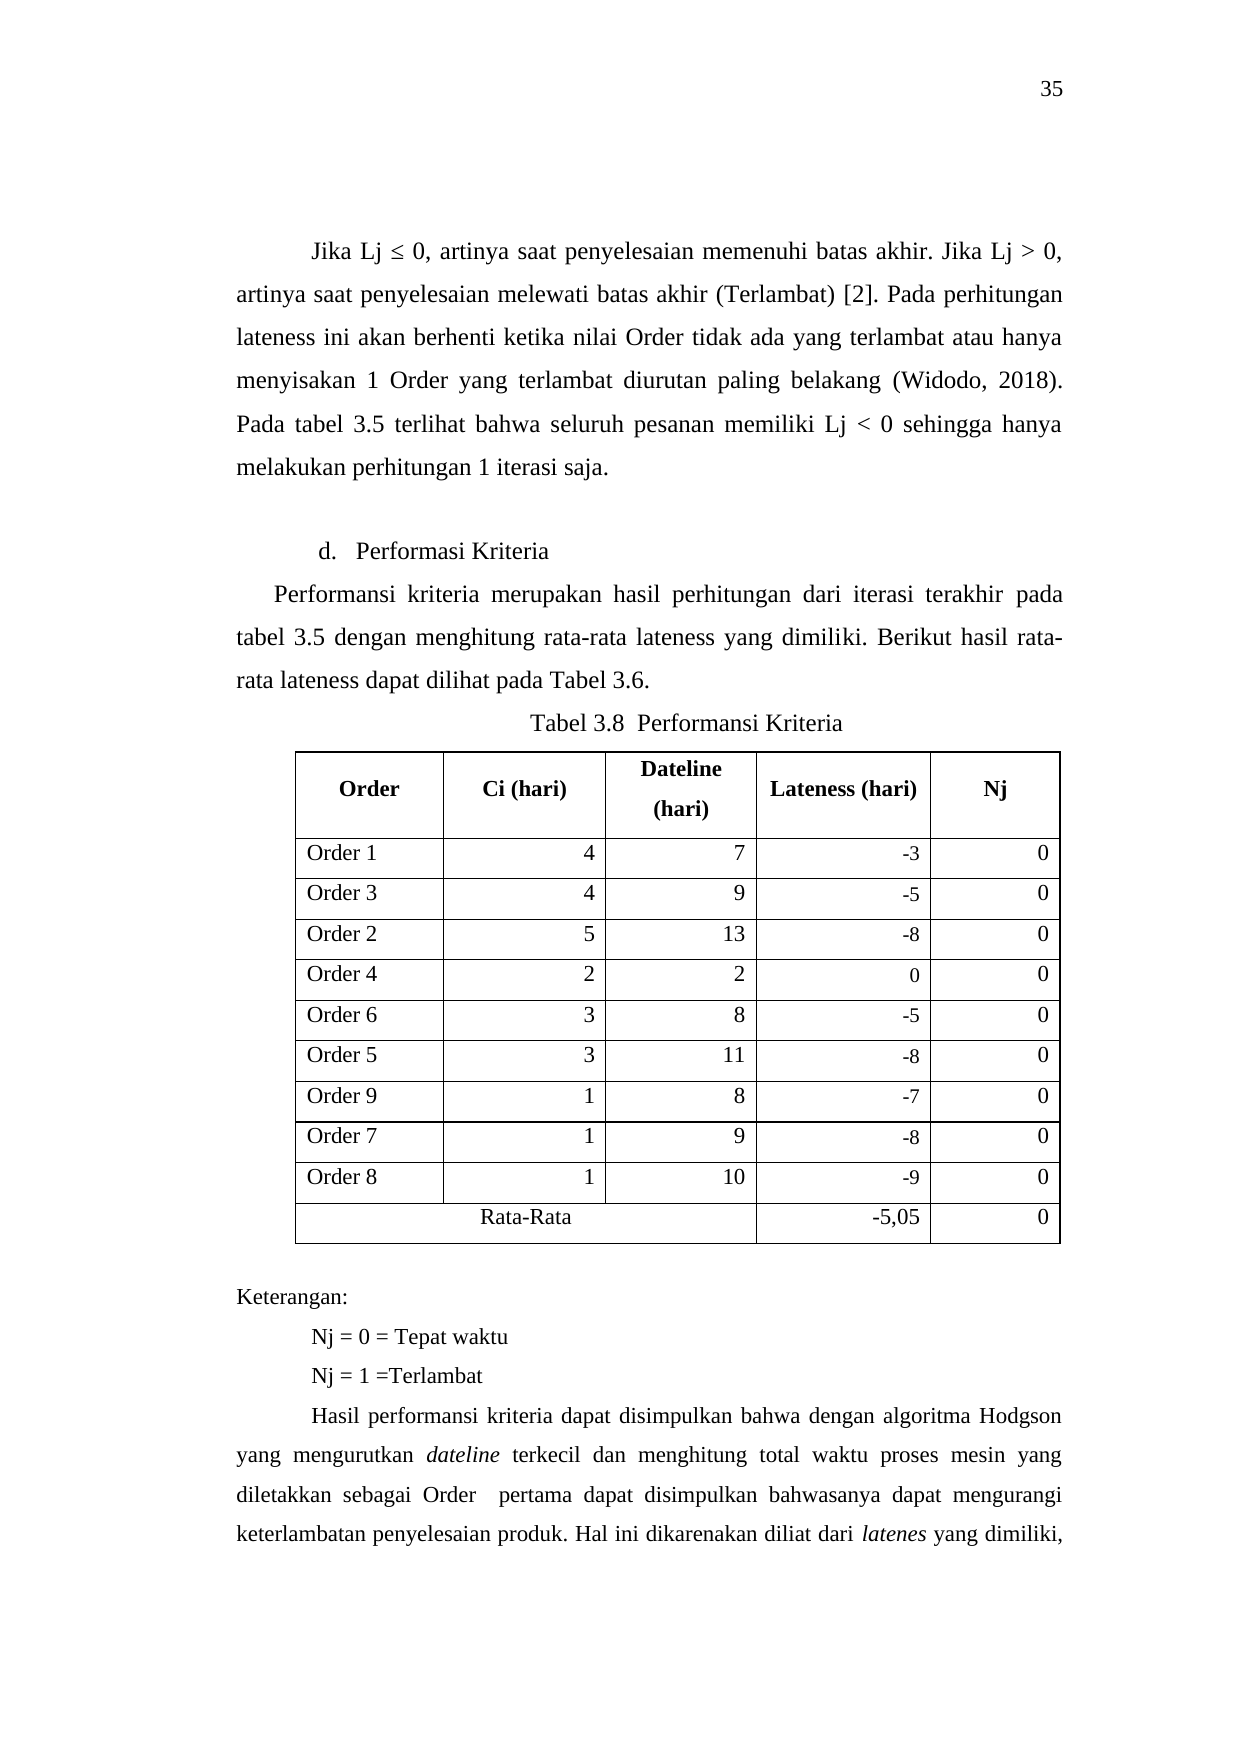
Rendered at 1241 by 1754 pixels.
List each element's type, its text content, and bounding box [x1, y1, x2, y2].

table_cell 7 [606, 839, 756, 878]
table_cell 9 [606, 879, 756, 919]
table_cell 2 [606, 960, 756, 1000]
table_cell 8 [606, 1001, 756, 1040]
table_header Ci (hari) [444, 753, 605, 838]
table_cell -7 [757, 1082, 930, 1121]
table_cell Rata-Rata [296, 1204, 756, 1243]
table_cell Order 3 [296, 879, 443, 919]
table_cell -9 [757, 1163, 930, 1202]
table_cell 8 [606, 1082, 756, 1121]
table_cell Order 9 [296, 1082, 443, 1121]
table_cell Order 5 [296, 1041, 443, 1081]
table_cell 3 [444, 1001, 605, 1040]
table_cell 11 [606, 1041, 756, 1081]
table_cell 0 [931, 960, 1059, 1000]
table_cell 4 [444, 839, 605, 878]
table_cell 1 [444, 1082, 605, 1121]
table_cell 0 [931, 1082, 1059, 1121]
table_cell Order 4 [296, 960, 443, 1000]
table_header Nj [931, 753, 1059, 838]
table_header Order [296, 753, 443, 838]
table_cell -5 [757, 1001, 930, 1040]
table_cell 0 [931, 1123, 1059, 1162]
table_cell Order 2 [296, 920, 443, 959]
table_header Dateline (hari) [606, 753, 756, 838]
text Jika Lj ≤ 0, artinya saat penyelesaian memenuhi batas akhir. Jika Lj > 0, artinya saat penyelesaian melewati batas akhir (Terlambat). Pada perhitungan lateness ini akan berhenti ketika nilai Order tidak ada yang terlambat atau hanya menyisakan 1 Order yang terlambat diurutan paling belakang (Widodo, 2018). Pada tabel 3.5 terlihat bahwa seluruh pesanan memiliki Lj < 0 sehingga hanya melakukan perhitungan 1 iterasi saja. [236, 236, 1063, 481]
table_cell 4 [444, 879, 605, 919]
table_cell -5,05 [757, 1204, 930, 1243]
table_cell 1 [444, 1123, 605, 1162]
text Nj = 1 =Terlambat [236, 1362, 1063, 1389]
text Tabel 3.8 Performansi Kriteria [310, 708, 1063, 737]
table_cell Order 1 [296, 839, 443, 878]
table_cell Order 7 [296, 1123, 443, 1162]
table_cell Order 8 [296, 1163, 443, 1202]
list Performasi Kriteria [318, 536, 1063, 564]
table_cell -8 [757, 920, 930, 959]
table_cell 1 [444, 1163, 605, 1202]
table_cell 13 [606, 920, 756, 959]
table_cell 0 [931, 1163, 1059, 1202]
text Performansi kriteria merupakan hasil perhitungan dari iterasi terakhir pada tabel 3.5 dengan menghitung rata-rata lateness yang dimiliki. Berikut hasil rata-rata lateness dapat dilihat pada Tabel 3.6. [236, 579, 1063, 694]
table_cell 9 [606, 1123, 756, 1162]
text Nj = 0 = Tepat waktu [236, 1323, 1063, 1349]
table_cell 0 [931, 1001, 1059, 1040]
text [236, 1402, 1063, 1547]
table_header Lateness (hari) [757, 753, 930, 838]
table_cell 0 [931, 1204, 1059, 1243]
table_cell 10 [606, 1163, 756, 1202]
table_cell Order 6 [296, 1001, 443, 1040]
table_cell 0 [757, 960, 930, 1000]
table_cell -3 [757, 839, 930, 878]
table_cell 5 [444, 920, 605, 959]
table_cell -5 [757, 879, 930, 919]
text Keterangan: [236, 1283, 1063, 1310]
table_cell -8 [757, 1041, 930, 1081]
table_cell 0 [931, 920, 1059, 959]
table_cell 0 [931, 1041, 1059, 1081]
table_cell 3 [444, 1041, 605, 1081]
table_cell 2 [444, 960, 605, 1000]
table_cell 0 [931, 879, 1059, 919]
table_cell -8 [757, 1123, 930, 1162]
table_cell 0 [931, 839, 1059, 878]
